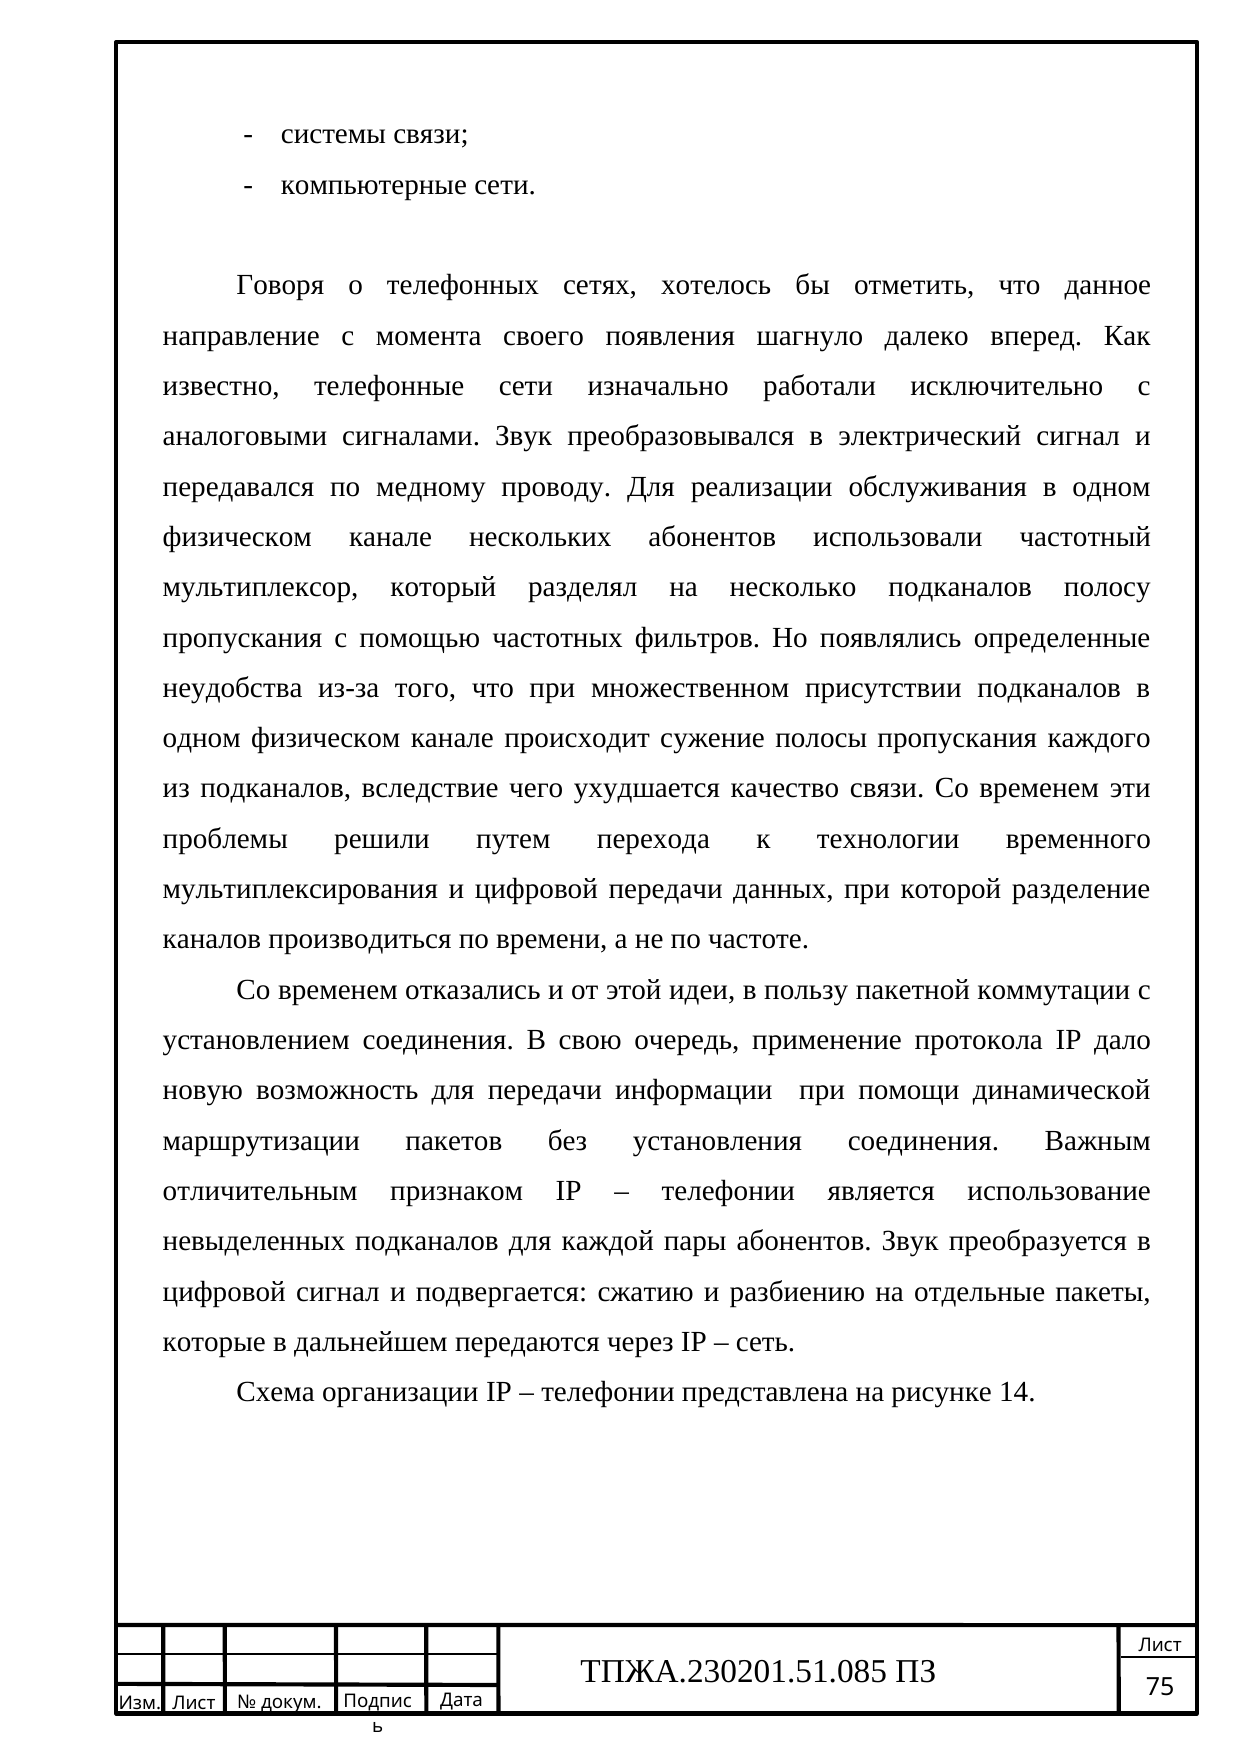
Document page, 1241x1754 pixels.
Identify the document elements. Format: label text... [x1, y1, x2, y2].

list системы связи; [243, 117, 1152, 150]
text Говоря о телефонных сетях, хотелось бы отметить, что данное направление с момента своего появления шагнуло далеко вперед. Как известно, телефонные сети изначально работали исключительно с аналоговыми сигналами. Звук преобразовывался в электрический сигнал и передавался по медному проводу. Для реализации обслуживания в одном физическом канале нескольких абонентов использовали частотный мультиплексор, который разделял на несколько подканалов полосу пропускания с помощью частотных фильтров. Но появлялись определенные неудобства из-за того, что при множественном присутствии подканалов в одном физическом канале происходит сужение полосы пропускания каждого из подканалов, вследствие чего ухудшается качество связи. Со временем эти проблемы решили путем перехода к технологии временного мультиплексирования и цифровой передачи данных, при которой разделение каналов производиться по времени, а не по частоте. [162, 267, 1152, 955]
text Схема организации IP – телефонии представлена на рисунке 14. [162, 1374, 1152, 1408]
text Со временем отказались и от этой идеи, в пользу пакетной коммутации с установлением соединения. В свою очередь, применение протокола IP дало новую возможность для передачи информации при помощи динамической маршрутизации пакетов без установления соединения. Важным отличительным признаком IP – телефонии является использование невыделенных подканалов для каждой пары абонентов. Звук преобразуется в цифровой сигнал и подвергается: сжатию и разбиению на отдельные пакеты, которые в дальнейшем передаются через IP – сеть. [162, 972, 1152, 1358]
list компьютерные сети. [243, 167, 1152, 200]
